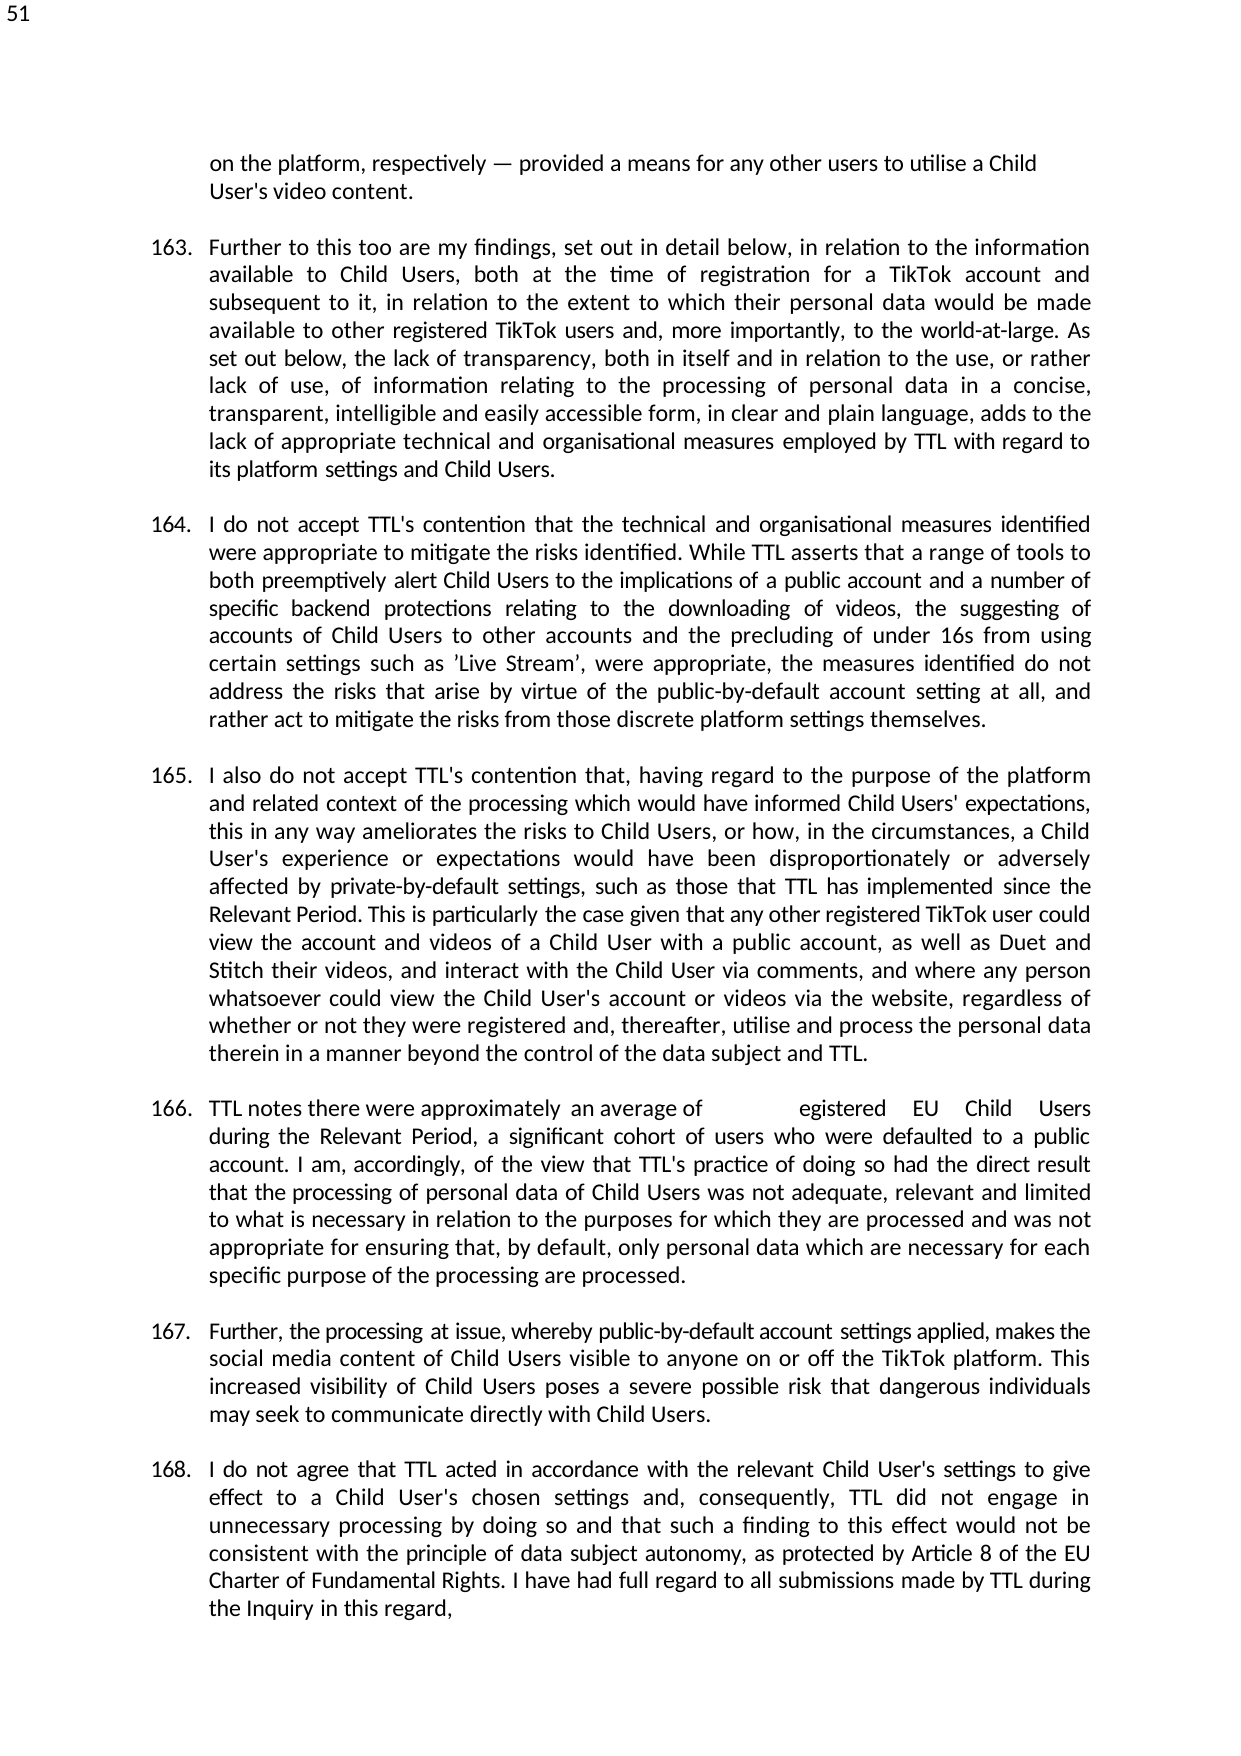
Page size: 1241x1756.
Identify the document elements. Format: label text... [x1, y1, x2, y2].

list I also do not accept TTL's contention that, having regard to the purpose of the platform and related context of the processing which would have informed Child Users' expectations, this in any way ameliorates the risks to Child Users, or how, in the circumstances, a Child User's experience or expectations would have been disproportionately or adversely affected by private-by-default settings, such as those that TTL has implemented since the Relevant Period. This is particularly the case given that any other registered TikTok user could view the account and videos of a Child User with a public account, as well as Duet and Stitch their videos, and interact with the Child User via comments, and where any person whatsoever could view the Child User's account or videos via the website, regardless of whether or not they were registered and, thereafter, utilise and process the personal data therein in a manner beyond the control of the data subject and TTL. [150, 762, 1091, 1067]
list Further to this too are my findings, set out in detail below, in relation to the information available to Child Users, both at the time of registration for a TikTok account and subsequent to it, in relation to the extent to which their personal data would be made available to other registered TikTok users and, more importantly, to the world-at-large. As set out below, the lack of transparency, both in itself and in relation to the use, or rather lack of use, of information relating to the processing of personal data in a concise, transparent, intelligible and easily accessible form, in clear and plain language, adds to the lack of appropriate technical and organisational measures employed by TTL with regard to its platform settings and Child Users. [150, 233, 1091, 483]
list I do not accept TTL's contention that the technical and organisational measures identified were appropriate to mitigate the risks identified. While TTL asserts that a range of tools to both preemptively alert Child Users to the implications of a public account and a number of specific backend protections relating to the downloading of videos, the suggesting of accounts of Child Users to other accounts and the precluding of under 16s from using certain settings such as ’Live Stream’, were appropriate, the measures identified do not address the risks that arise by virtue of the public-by-default account setting at all, and rather act to mitigate the risks from those discrete platform settings themselves. [150, 511, 1091, 733]
list Further, the processing at issue, whereby public-by-default account settings applied, makes the social media content of Child Users visible to anyone on or off the TikTok platform. This increased visibility of Child Users poses a severe possible risk that dangerous individuals may seek to communicate directly with Child Users. [150, 1317, 1091, 1428]
list TTL notes there were approximately an average of egistered EU Child Users during the Relevant Period, a significant cohort of users who were defaulted to a public account. I am, accordingly, of the view that TTL's practice of doing so had the direct result that the processing of personal data of Child Users was not adequate, relevant and limited to what is necessary in relation to the purposes for which they are processed and was not appropriate for ensuring that, by default, only personal data which are necessary for each specific purpose of the processing are processed. [150, 1095, 1091, 1289]
text on the platform, respectively — provided a means for any other users to utilise a Child User's video content. [209, 149, 1091, 205]
list I do not agree that TTL acted in accordance with the relevant Child User's settings to give effect to a Child User's chosen settings and, consequently, TTL did not engage in unnecessary processing by doing so and that such a finding to this effect would not be consistent with the principle of data subject autonomy, as protected by Article 8 of the EU Charter of Fundamental Rights. I have had full regard to all submissions made by TTL during the Inquiry in this regard, [150, 1456, 1091, 1623]
